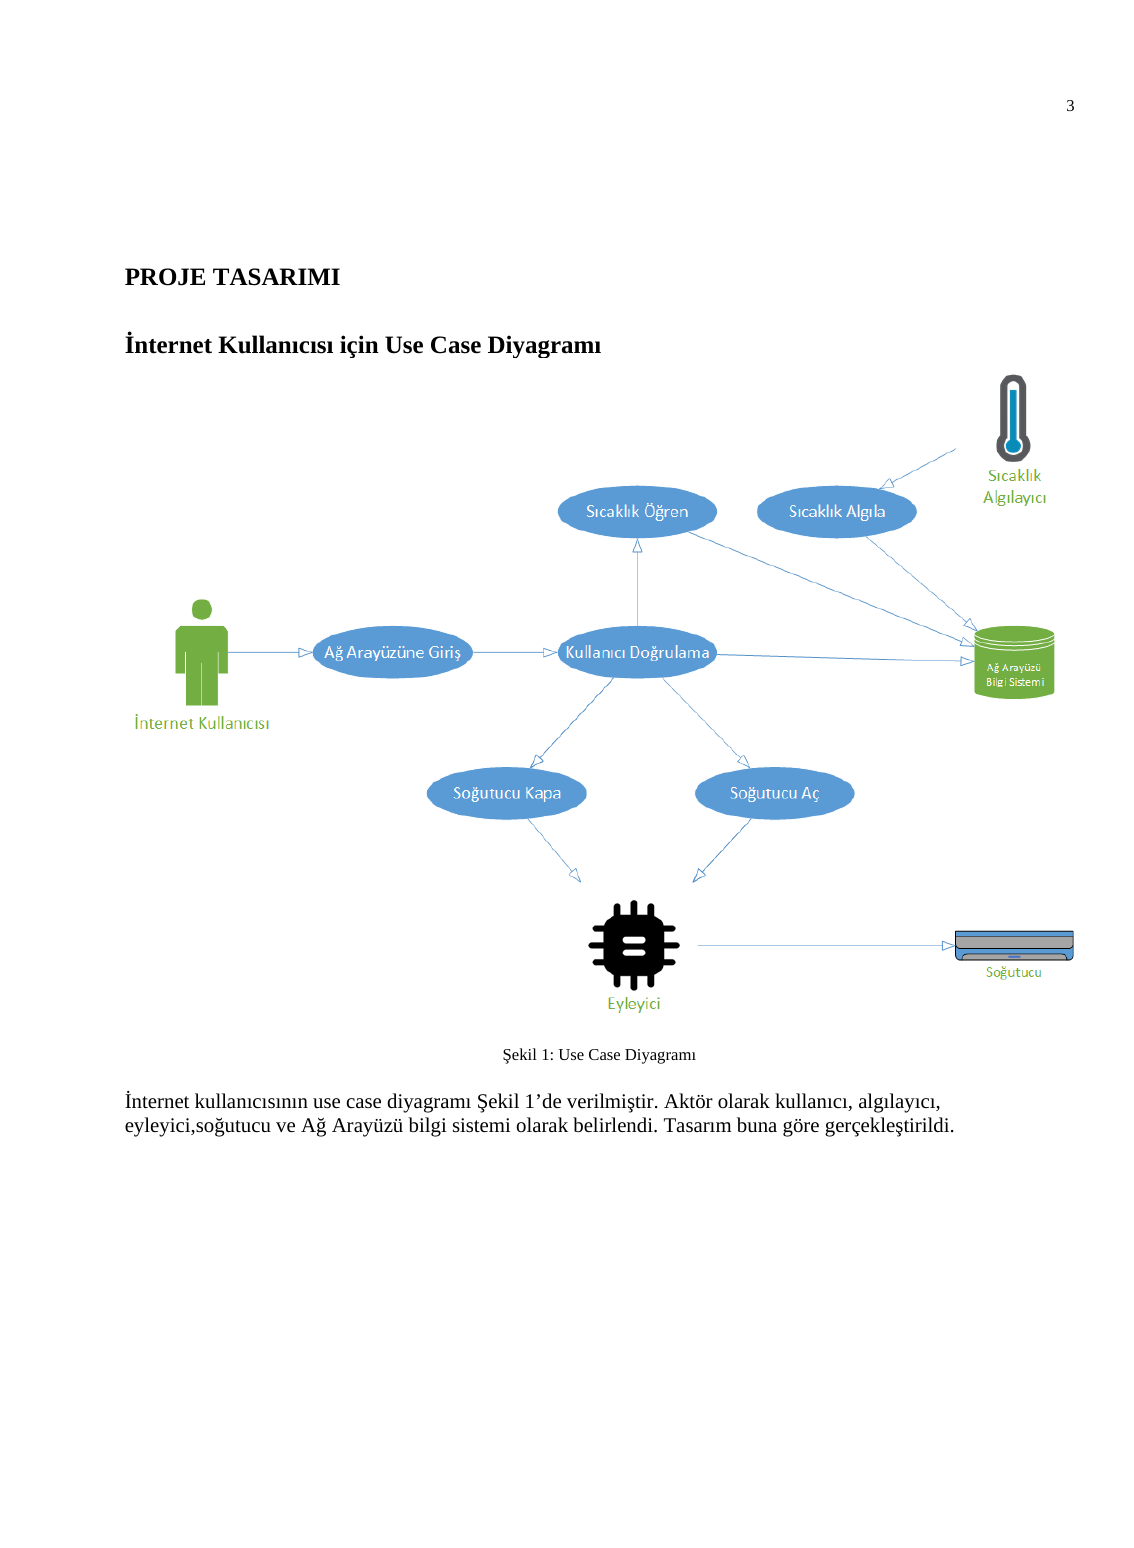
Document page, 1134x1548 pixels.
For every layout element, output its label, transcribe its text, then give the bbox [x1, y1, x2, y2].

subtitle İnternet Kullanıcısı için Use Case Diyagramı [124, 330, 1074, 358]
text İnternet kullanıcısının use case diyagramı Şekil 1’de verilmiştir. Aktör olarak kullanıcı, algılayıcı, eyleyici,soğutucu ve Ağ Arayüzü bilgi sistemi olarak belirlendi. Tasarım buna göre gerçekleştirildi. [124, 1089, 1074, 1137]
picture [124, 358, 1074, 1023]
subtitle PROJE TASARIMI [124, 262, 1074, 290]
text Şekil 1: Use Case Diyagramı [124, 1043, 1074, 1064]
